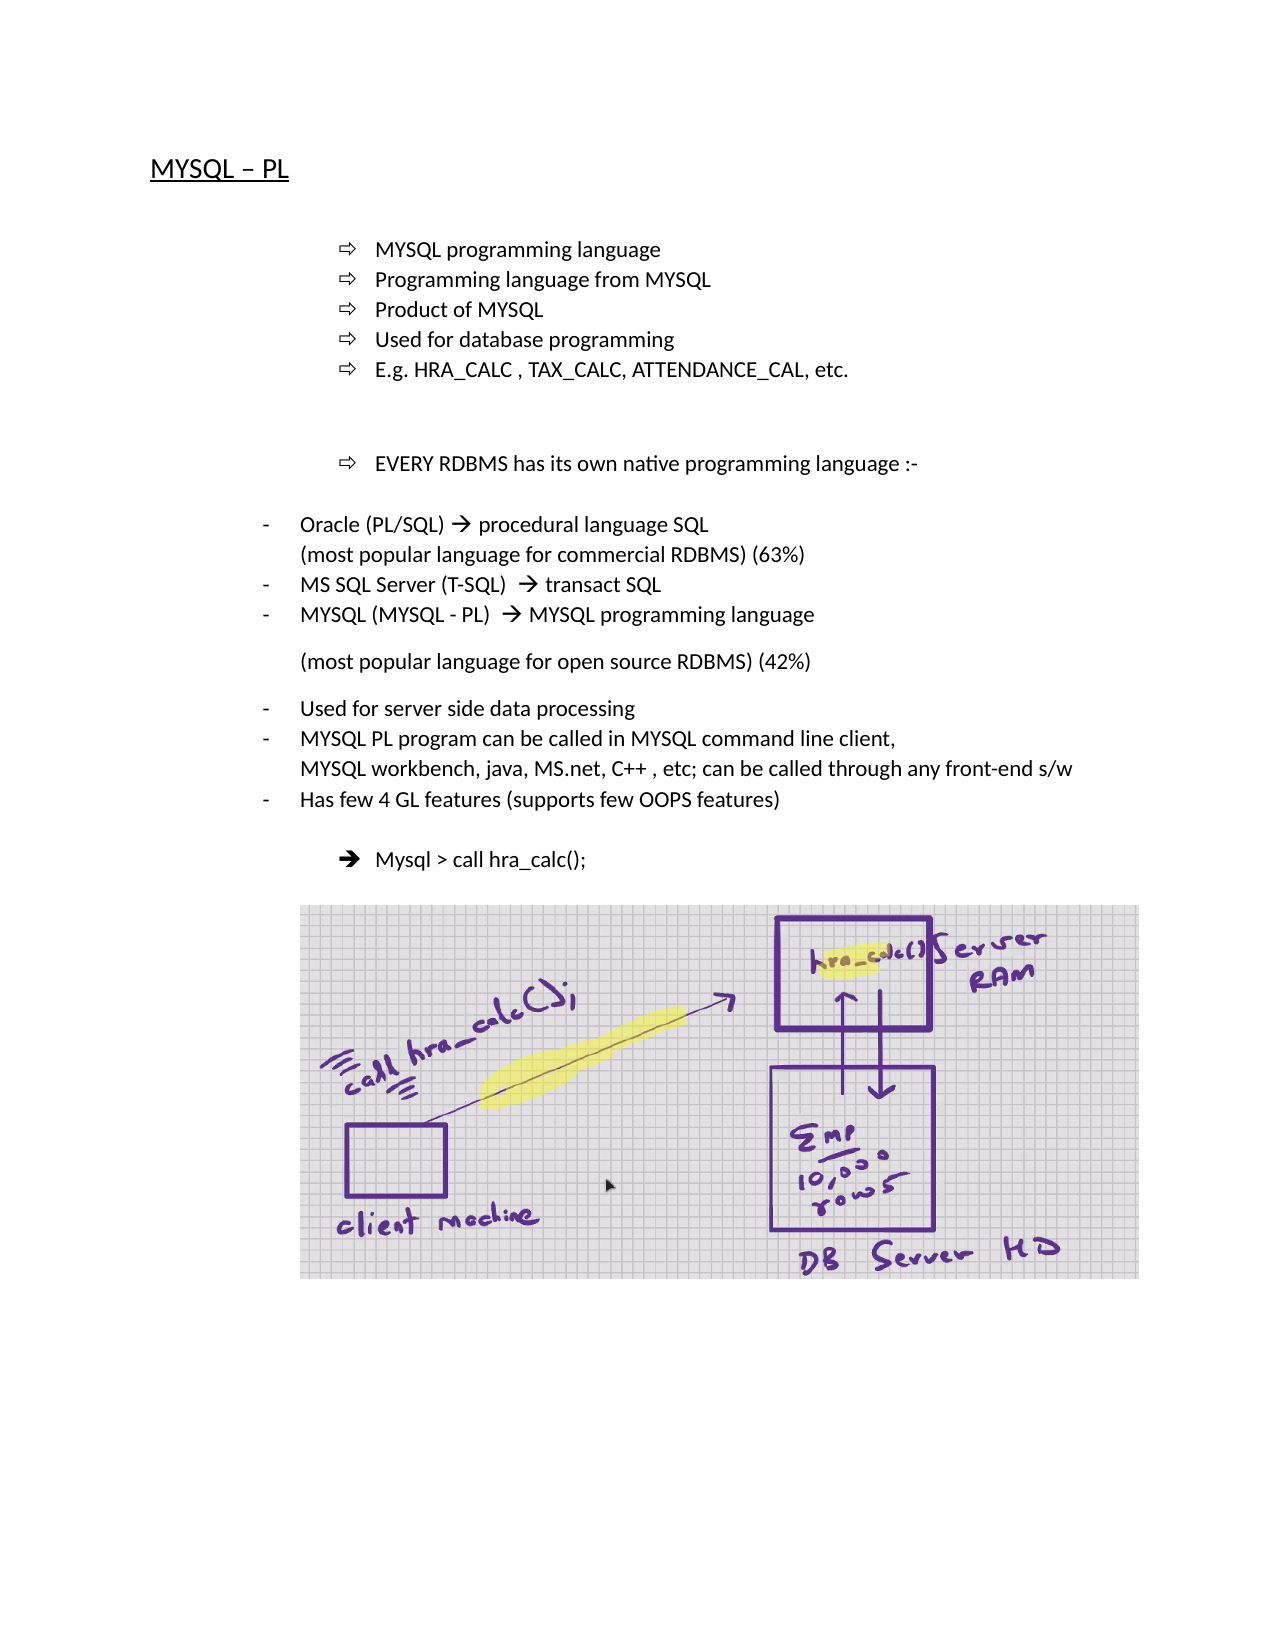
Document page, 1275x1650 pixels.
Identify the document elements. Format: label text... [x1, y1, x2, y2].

list E.g. HRA_CALC , TAX_CALC, ATTENDANCE_CAL, etc. [337, 356, 1125, 383]
list EVERY RDBMS has its own native programming language :- [337, 449, 1125, 477]
list Used for database programming [337, 325, 1125, 353]
list MYSQL programming language [337, 235, 1125, 263]
list Used for server side data processing [262, 694, 1125, 722]
text MYSQL – PL [150, 150, 1125, 216]
list (most popular language for commercial RDBMS) (63%) [300, 540, 1125, 568]
text (most popular language for open source RDBMS) (42%) [300, 647, 1125, 675]
list Oracle (PL/SQL) procedural language SQL [262, 510, 1125, 538]
list Programming language from MYSQL [337, 265, 1125, 293]
picture [300, 905, 1139, 1279]
list Product of MYSQL [337, 295, 1125, 323]
list Mysql > call hra_calc(); [337, 845, 1125, 873]
list MS SQL Server (T-SQL) transact SQL [262, 570, 1125, 598]
list MYSQL PL program can be called in MYSQL command line client, [262, 724, 1125, 752]
list MYSQL workbench, java, MS.net, C++ , etc; can be called through any front-end s/w [300, 754, 1125, 782]
list MYSQL (MYSQL - PL) MYSQL programming language [262, 600, 1125, 628]
list Has few 4 GL features (supports few OOPS features) [262, 785, 1125, 813]
